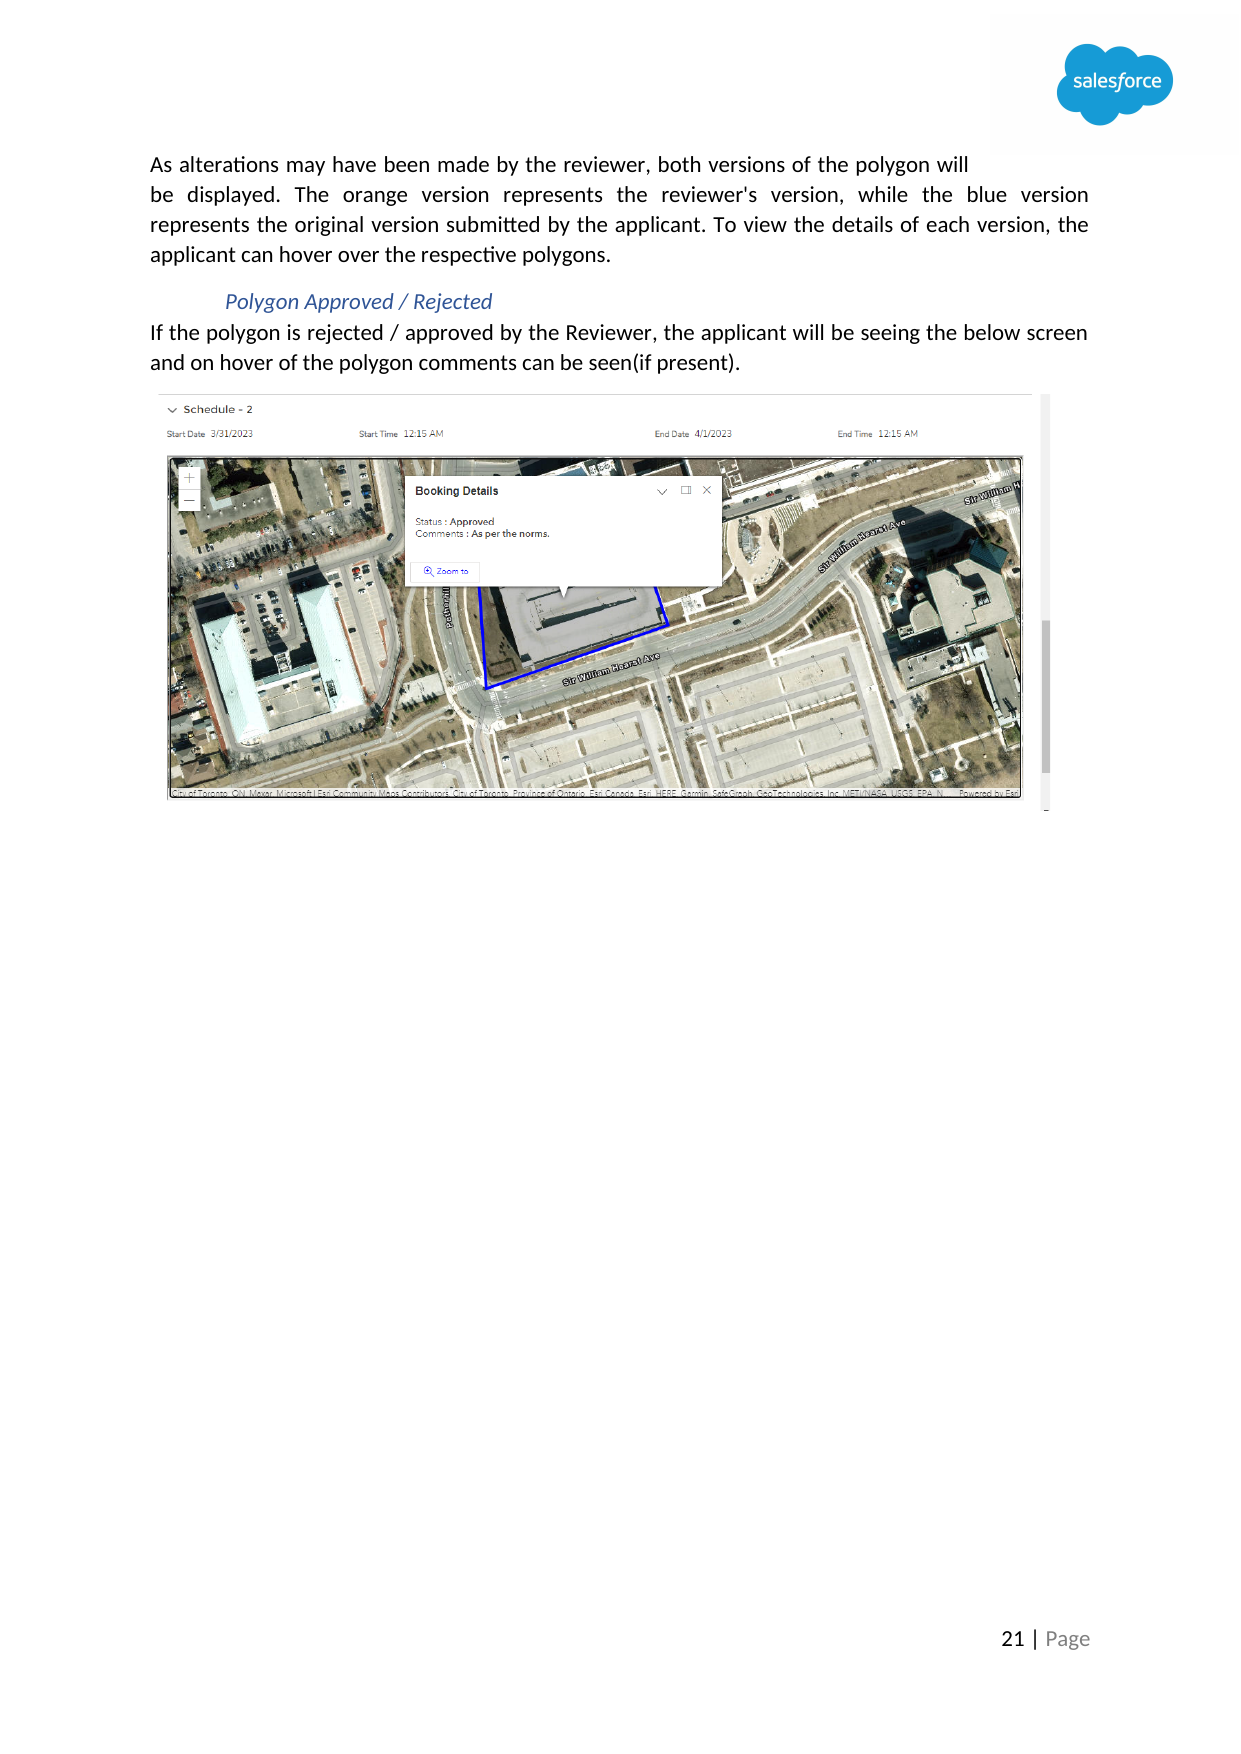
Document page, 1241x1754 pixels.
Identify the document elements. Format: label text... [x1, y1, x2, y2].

text If the polygon is rejected / approved by the Reviewer, the applicant will be seeing the below screen and on hover of the polygon comments can be seen(if present). [150, 318, 1090, 376]
picture [150, 394, 1051, 811]
picture [990, 14, 1240, 155]
text As alterations may have been made by the reviewer, both versions of the polygon will be displayed. The orange version represents the reviewer's version, while the blue version represents the original version submitted by the applicant. To view the details of each version, the applicant can hover over the respective polygons. [150, 150, 1090, 269]
subtitle Polygon Approved / Rejected [150, 287, 1090, 316]
